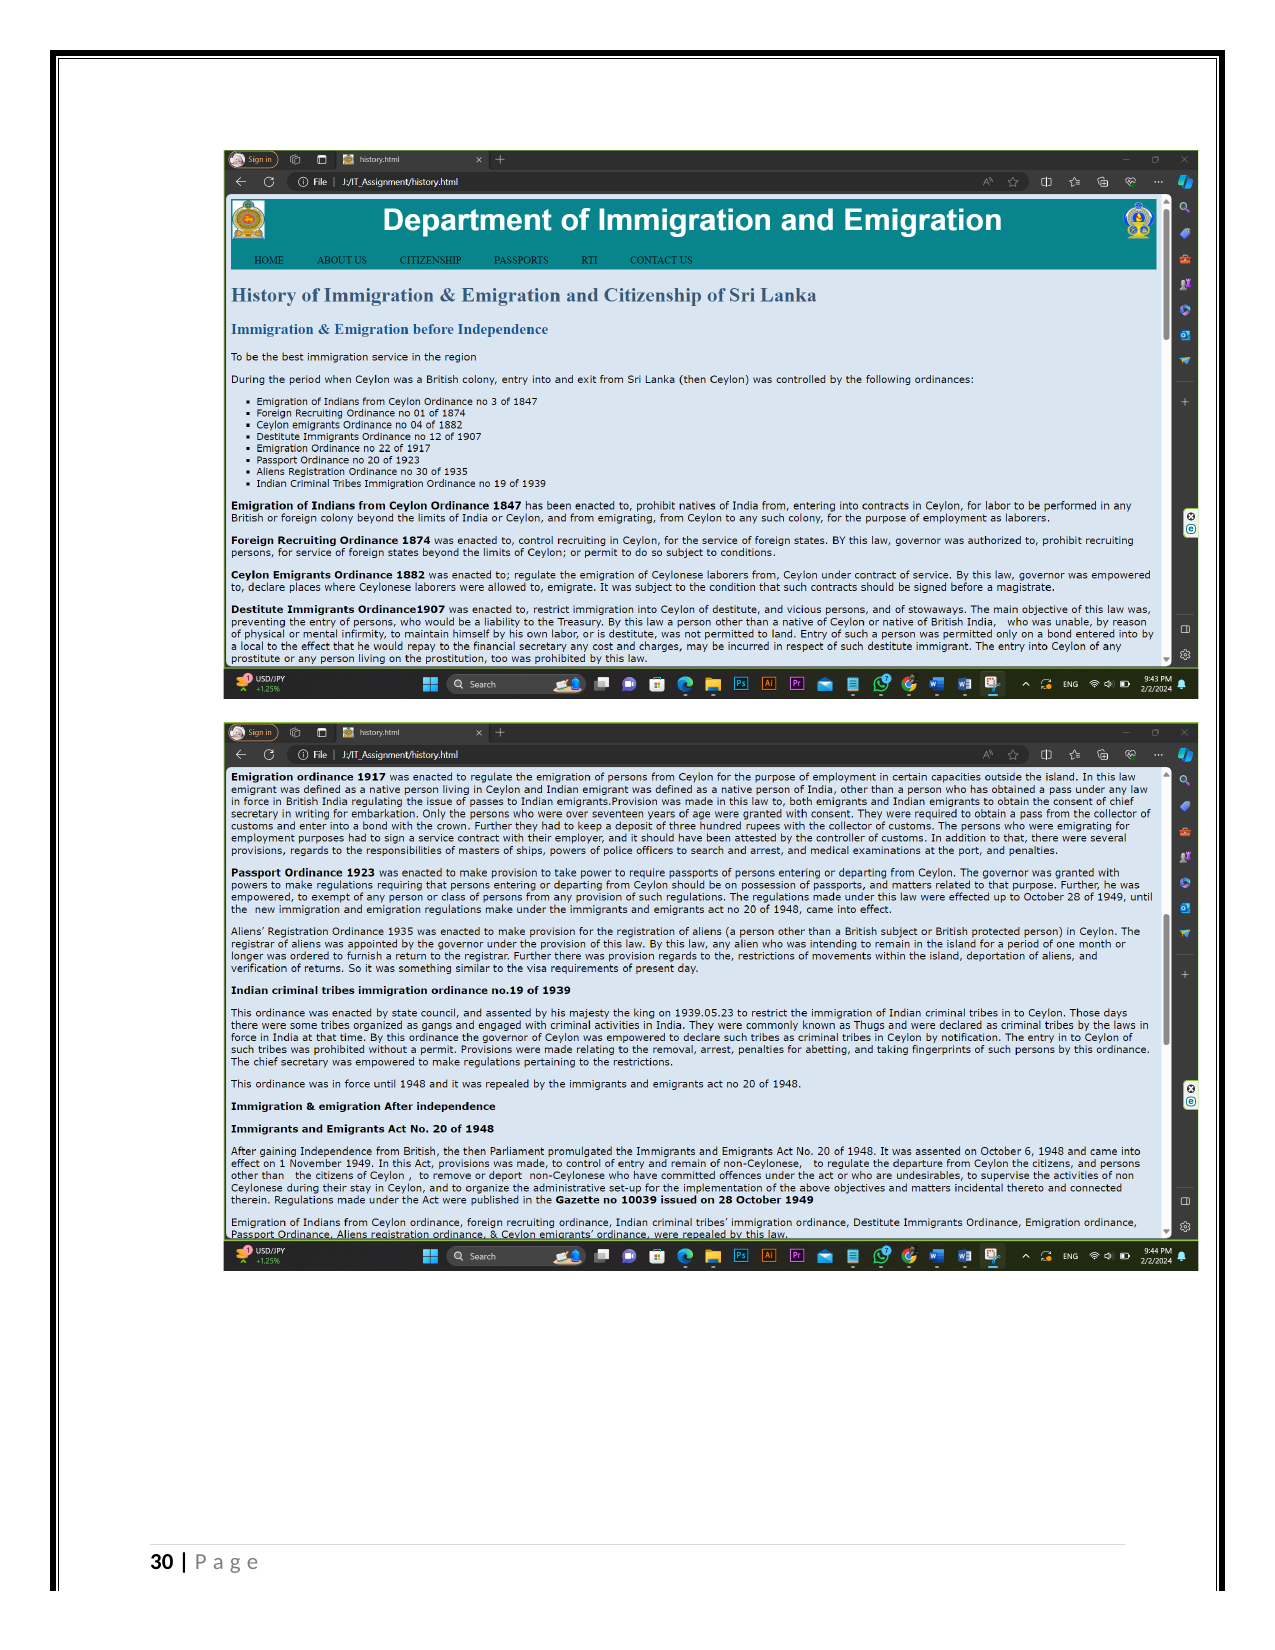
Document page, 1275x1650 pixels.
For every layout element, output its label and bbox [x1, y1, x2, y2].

picture [223, 150, 1199, 699]
picture [223, 722, 1199, 1271]
